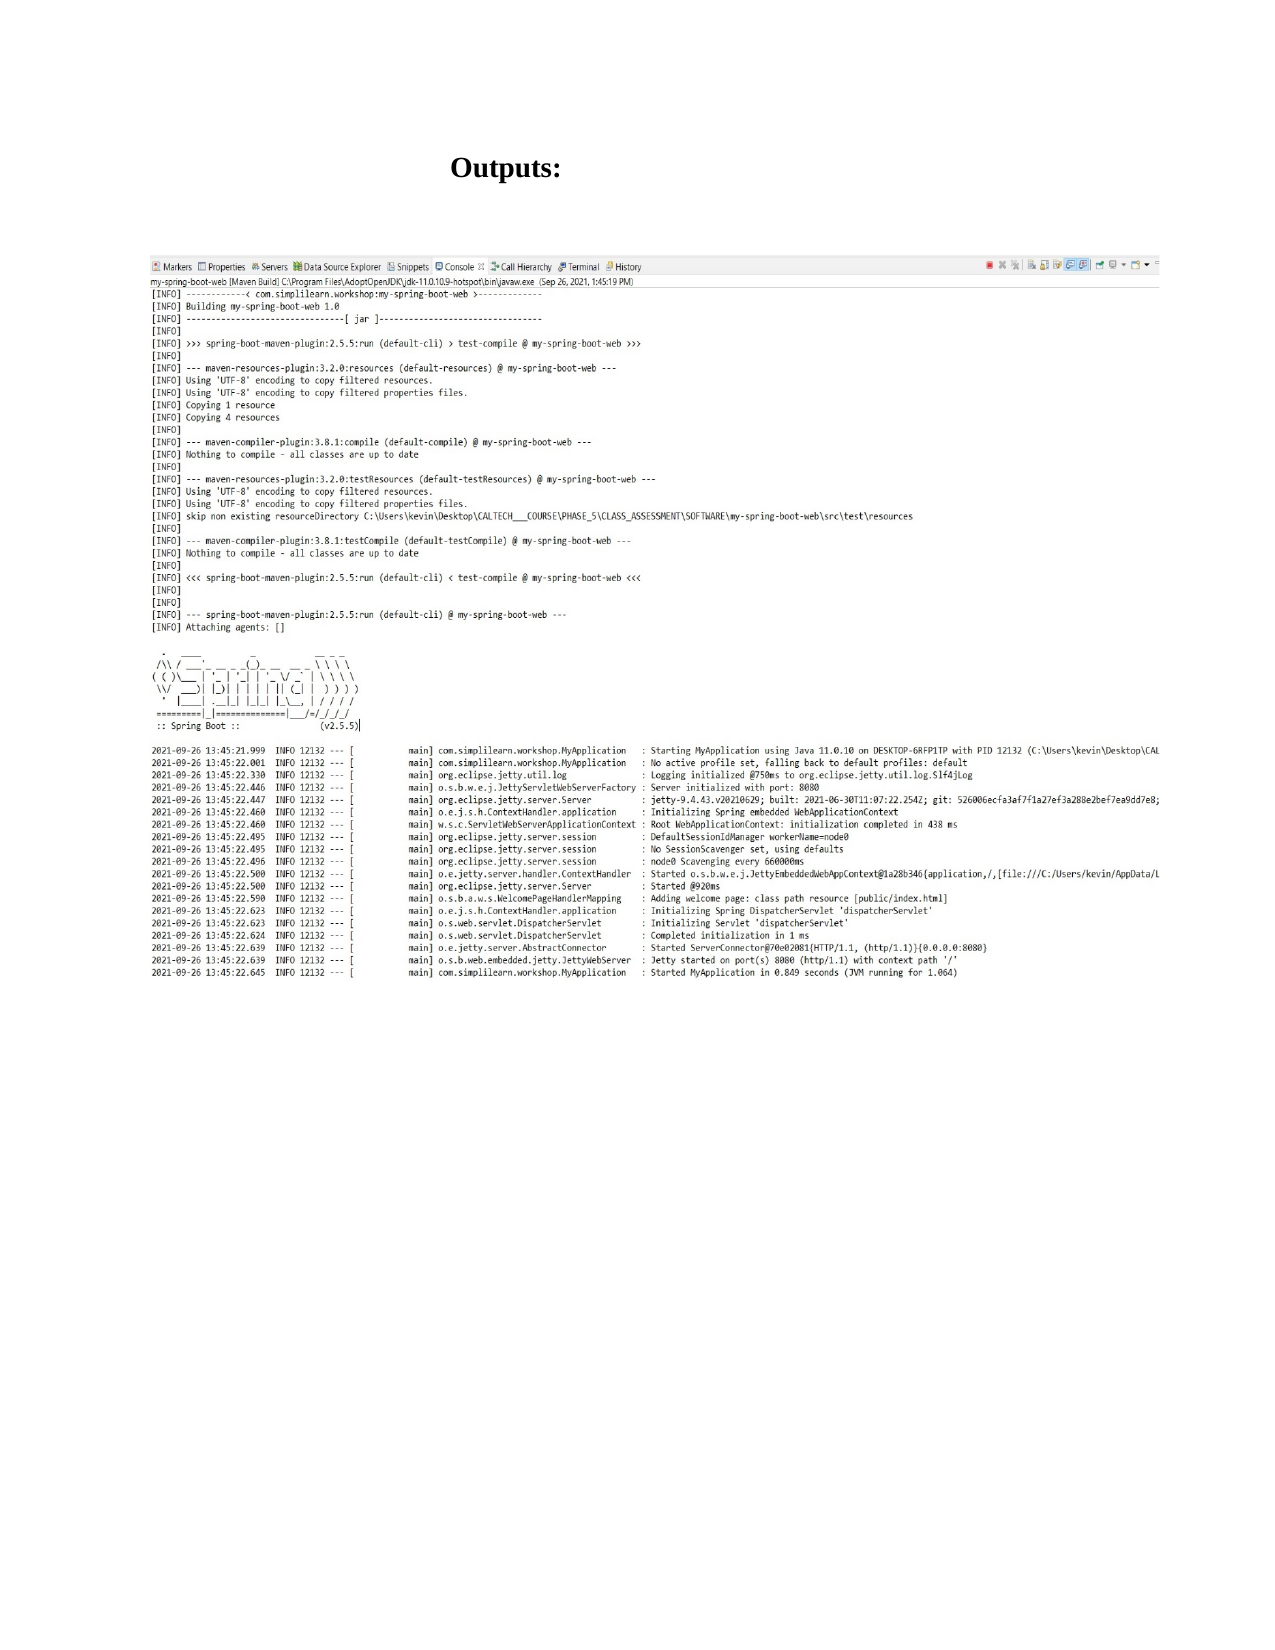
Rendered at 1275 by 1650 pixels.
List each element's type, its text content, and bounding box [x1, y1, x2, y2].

text Outputs: [450, 150, 1125, 183]
picture [150, 255, 1160, 981]
